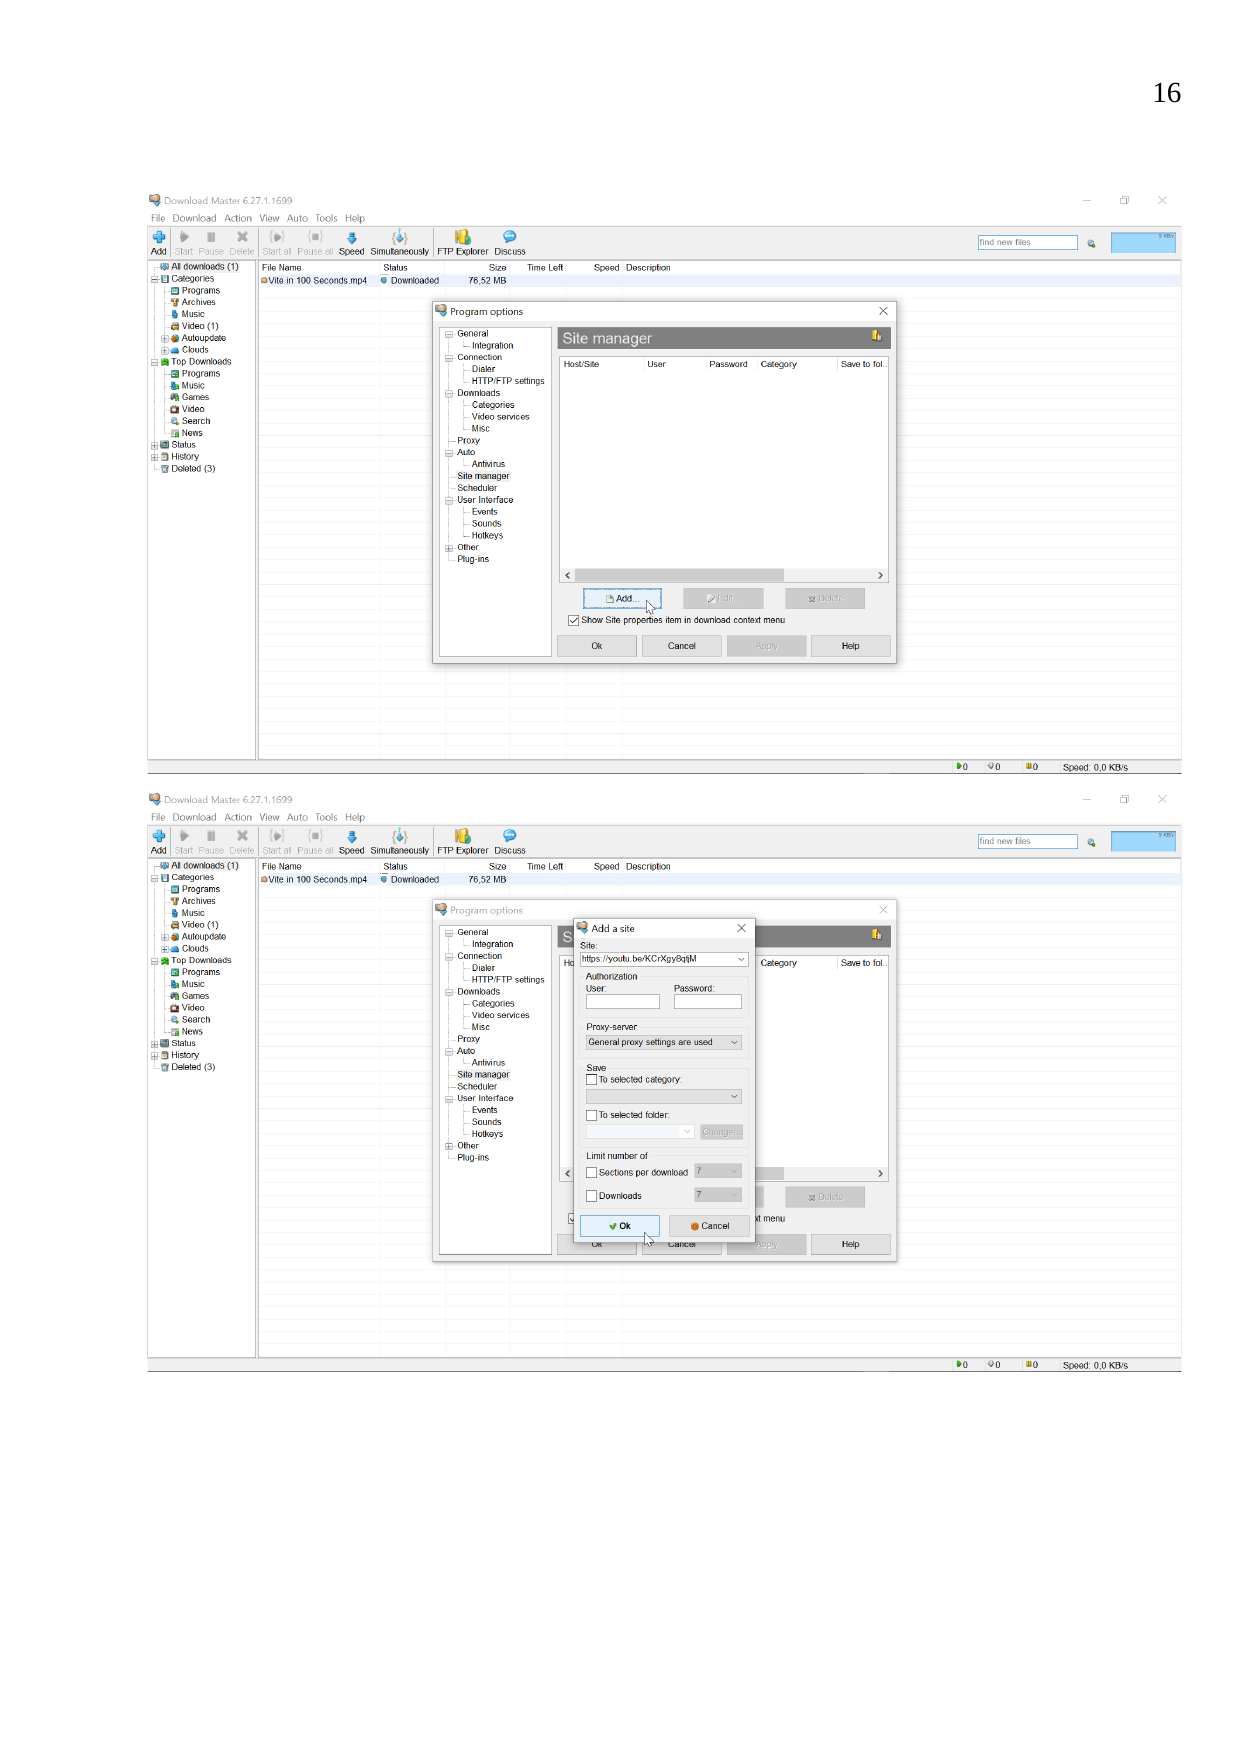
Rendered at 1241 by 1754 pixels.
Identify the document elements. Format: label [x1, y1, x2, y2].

picture [147, 790, 1182, 1372]
picture [147, 192, 1182, 774]
